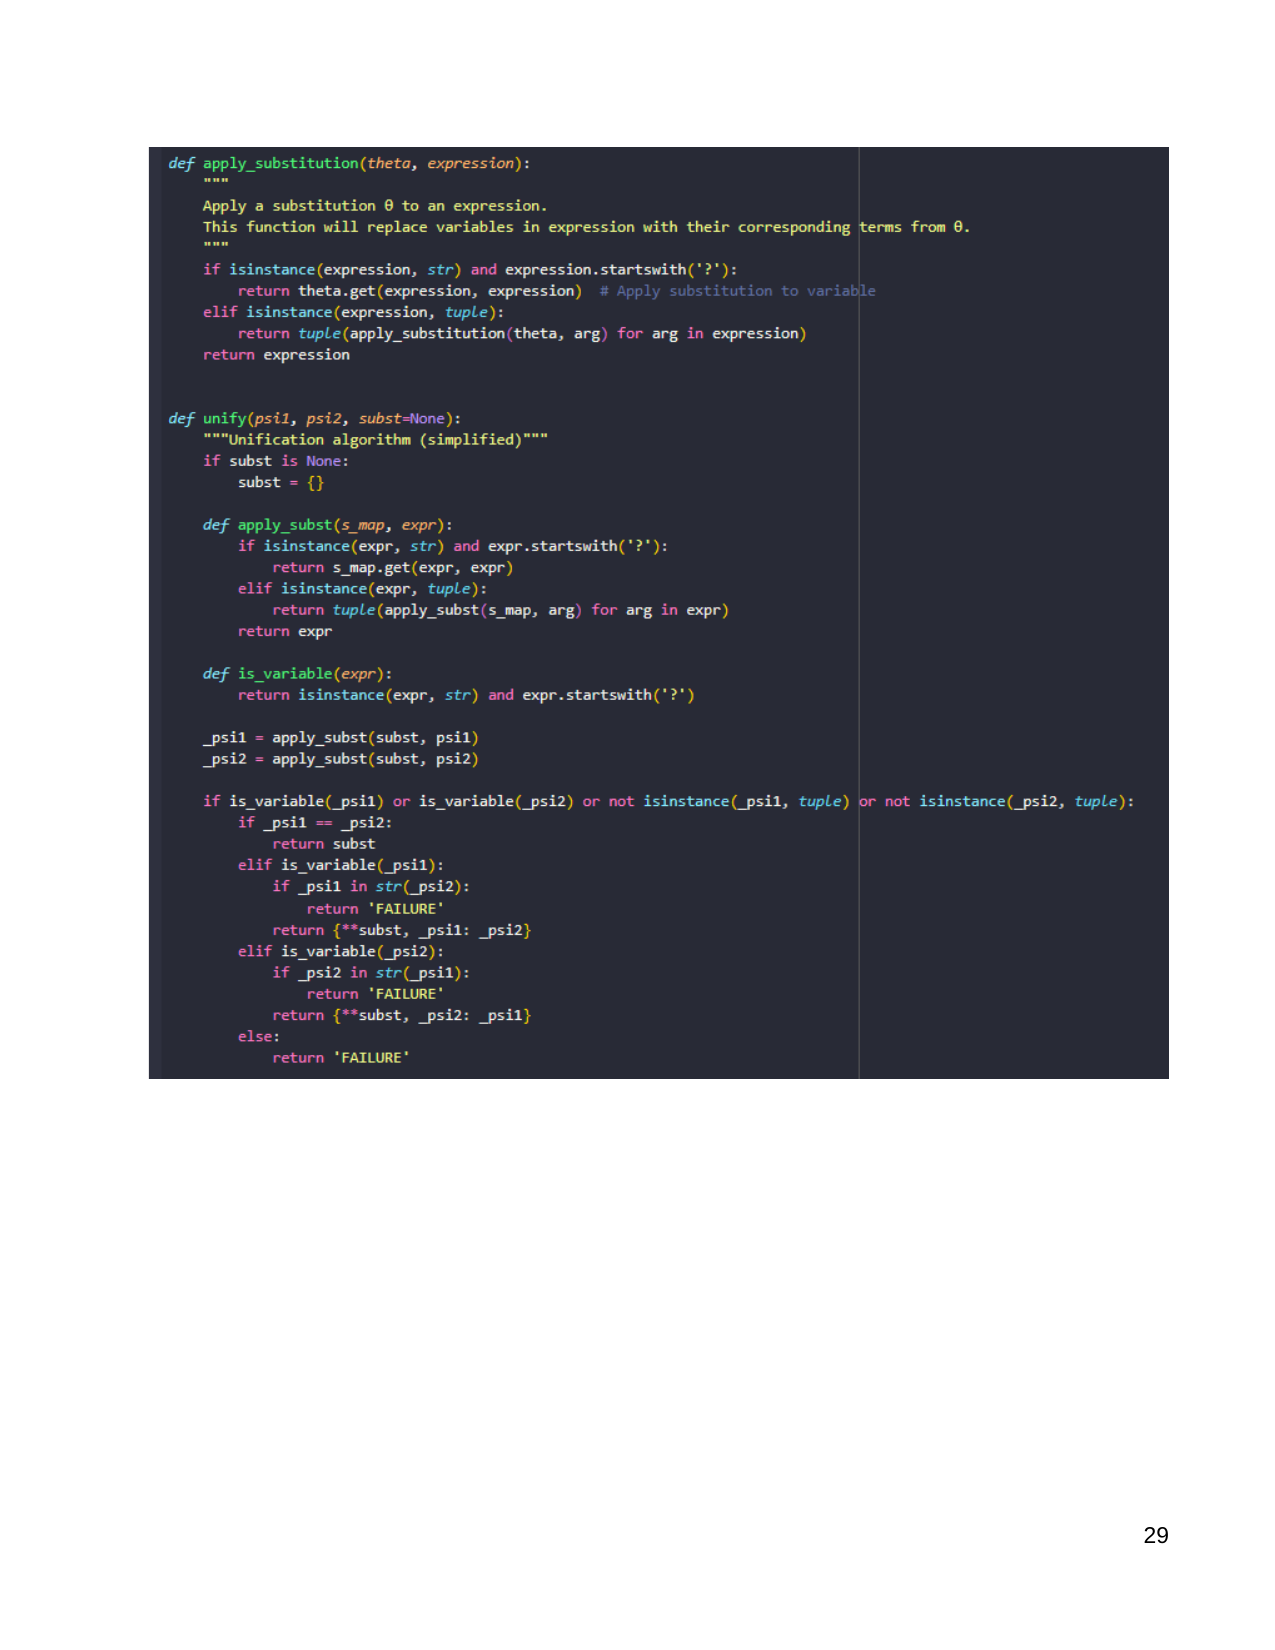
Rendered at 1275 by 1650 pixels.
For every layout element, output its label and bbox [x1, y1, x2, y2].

picture [148, 147, 1169, 1079]
